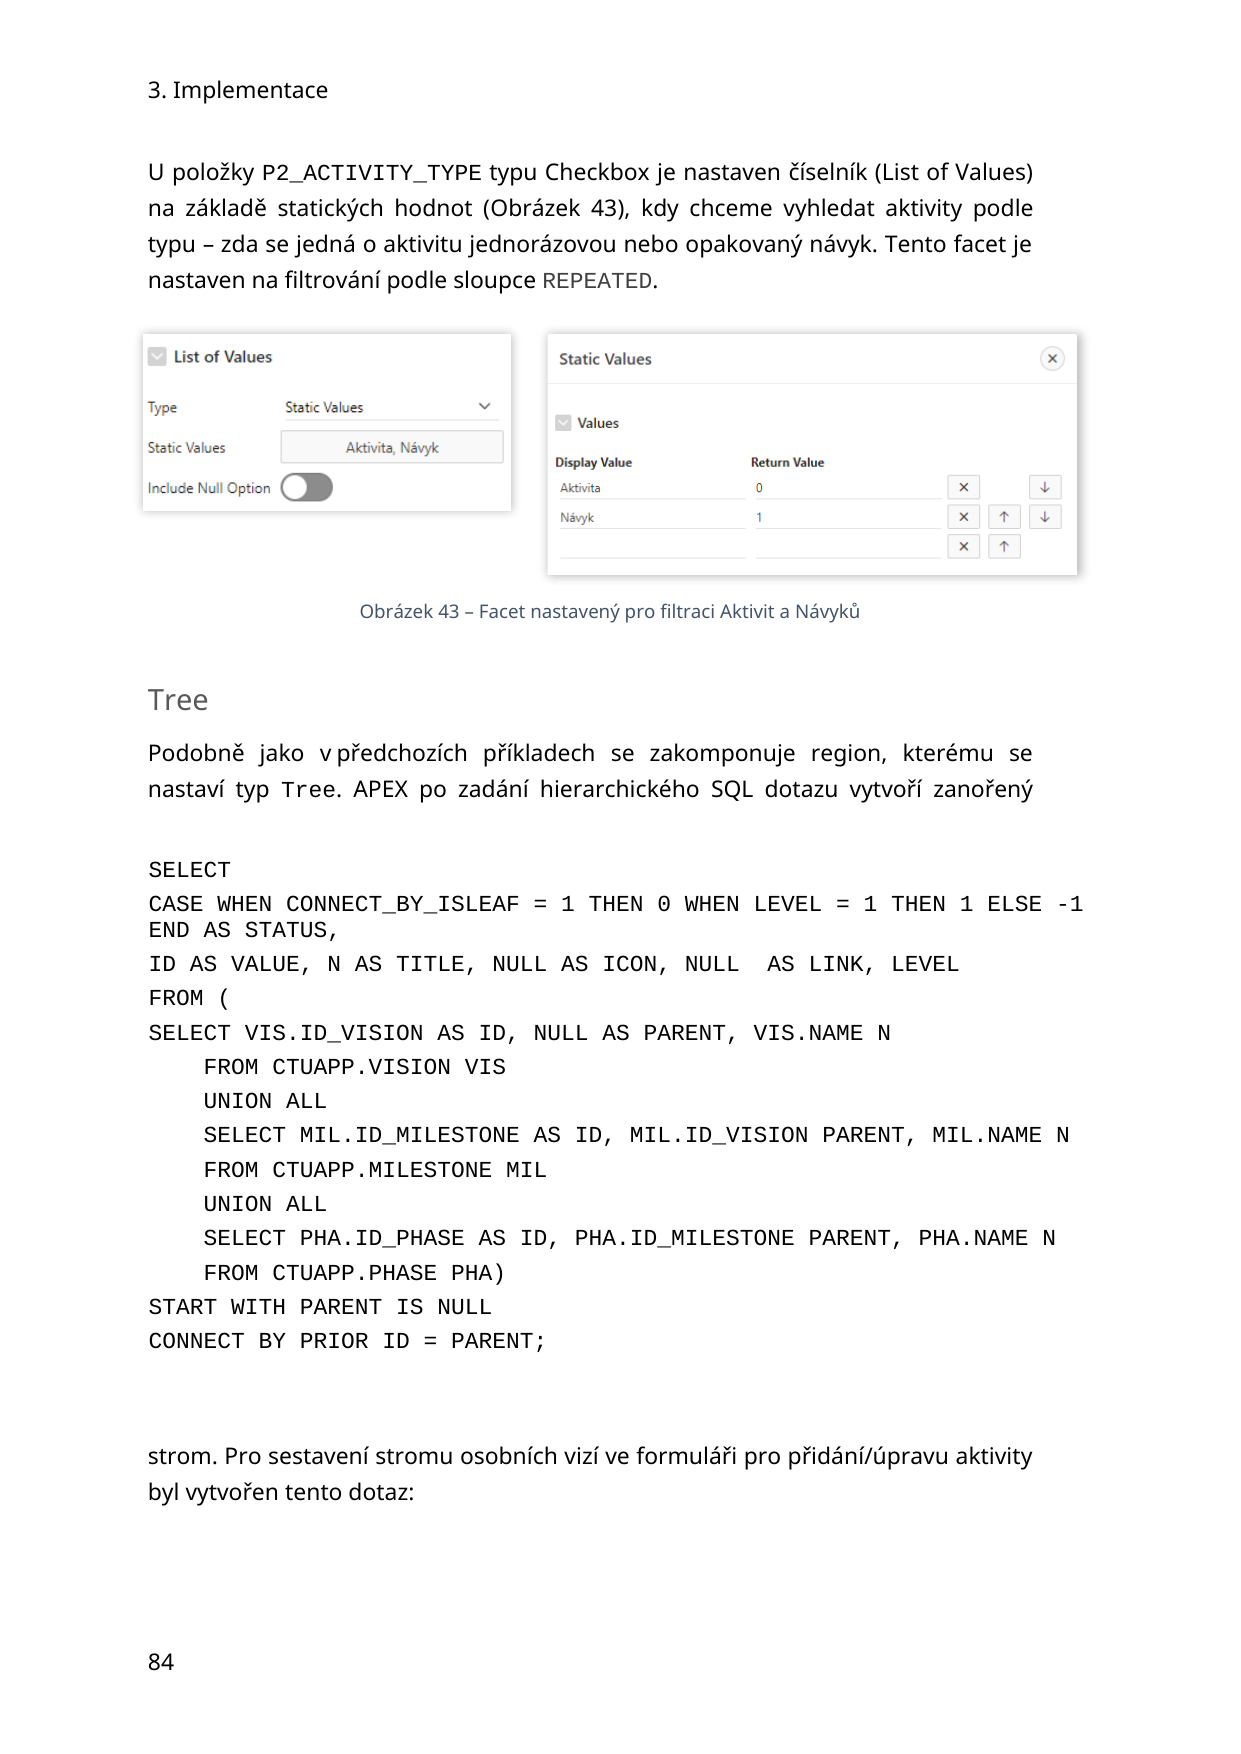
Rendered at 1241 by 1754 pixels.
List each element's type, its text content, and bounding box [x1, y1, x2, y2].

text Podobně jako v předchozích příkladech se zakomponuje region, kterému se nastaví typ Tree. APEX po zadání hierarchického SQL dotazu vytvoří zanořený strom. Pro sestavení stromu osobních vizí ve formuláři pro přidání/úpravu aktivity byl vytvořen tento dotaz: [148, 737, 1033, 842]
text Podobně jako v předchozích příkladech se zakomponuje region, kterému se nastaví typ Tree. APEX po zadání hierarchického SQL dotazu vytvoří zanořený strom. Pro sestavení stromu osobních vizí ve formuláři pro přidání/úpravu aktivity byl vytvořen tento dotaz: [148, 1433, 1033, 1507]
picture [547, 334, 1077, 575]
text U položky P2_ACTIVITY_TYPE typu Checkbox je nastaven číselník (List of Values) na základě statických hodnot (Obrázek 43), kdy chceme vyhledat aktivity podle typu – zda se jedná o aktivitu jednorázovou nebo opakovaný návyk. Tento facet je nastaven na filtrování podle sloupce REPEATED. [148, 156, 1033, 295]
picture [143, 334, 511, 511]
